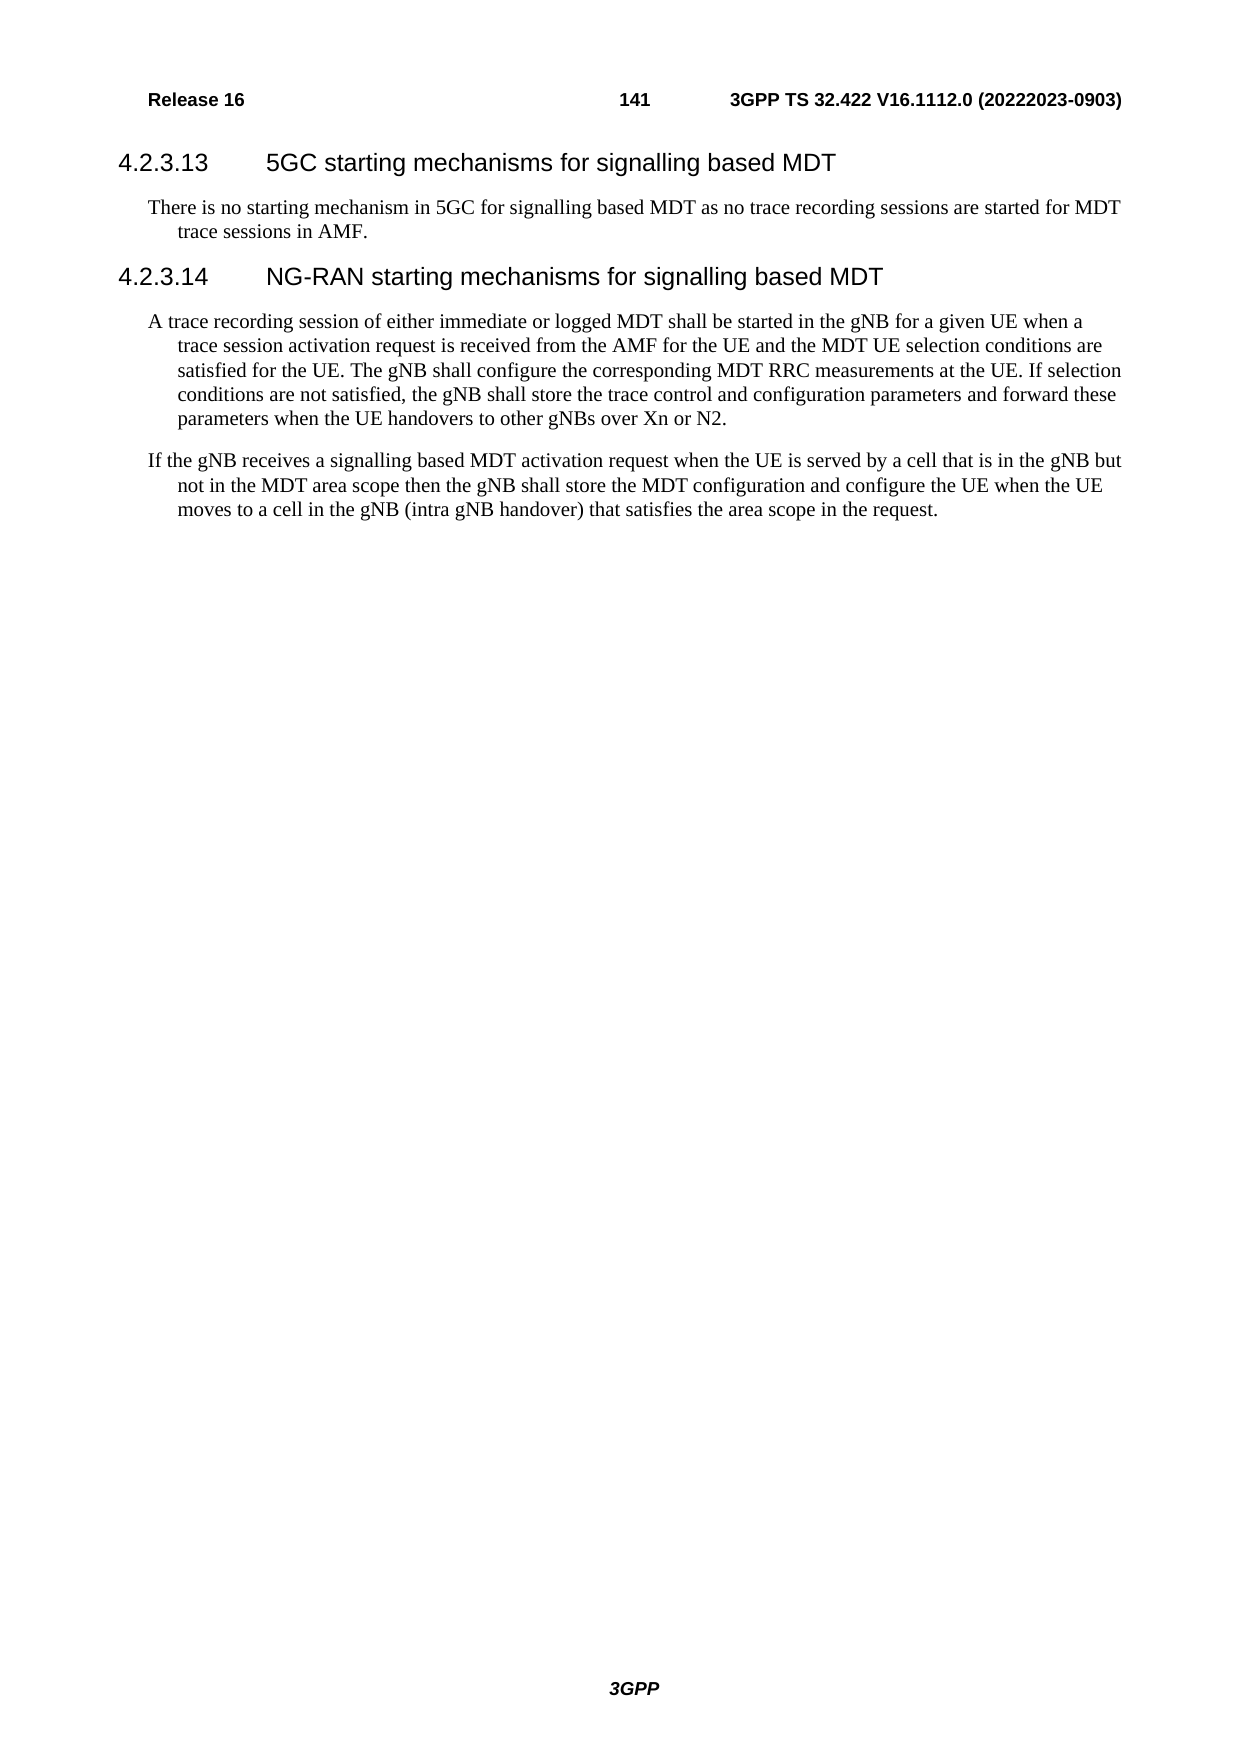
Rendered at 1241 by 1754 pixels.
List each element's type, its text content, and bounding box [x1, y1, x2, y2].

text If the gNB receives a signalling based MDT activation request when the UE is served by a cell that is in the gNB but not in the MDT area scope then the gNB shall store the MDT configuration and configure the UE when the UE moves to a cell in the gNB (intra gNB handover) that satisfies the area scope in the request. [148, 448, 1122, 521]
subtitle 4.2.3.13 5GC starting mechanisms for signalling based MDT [118, 147, 1122, 176]
text There is no starting mechanism in 5GC for signalling based MDT as no trace recording sessions are started for MDT trace sessions in AMF. [148, 195, 1122, 243]
text A trace recording session of either immediate or logged MDT shall be started in the gNB for a given UE when a trace session activation request is received from the AMF for the UE and the MDT UE selection conditions are satisfied for the UE. The gNB shall configure the corresponding MDT RRC measurements at the UE. If selection conditions are not satisfied, the gNB shall store the trace control and configuration parameters and forward these parameters when the UE handovers to other gNBs over Xn or N2. [148, 309, 1122, 430]
subtitle 4.2.3.14 NG-RAN starting mechanisms for signalling based MDT [118, 262, 1122, 291]
